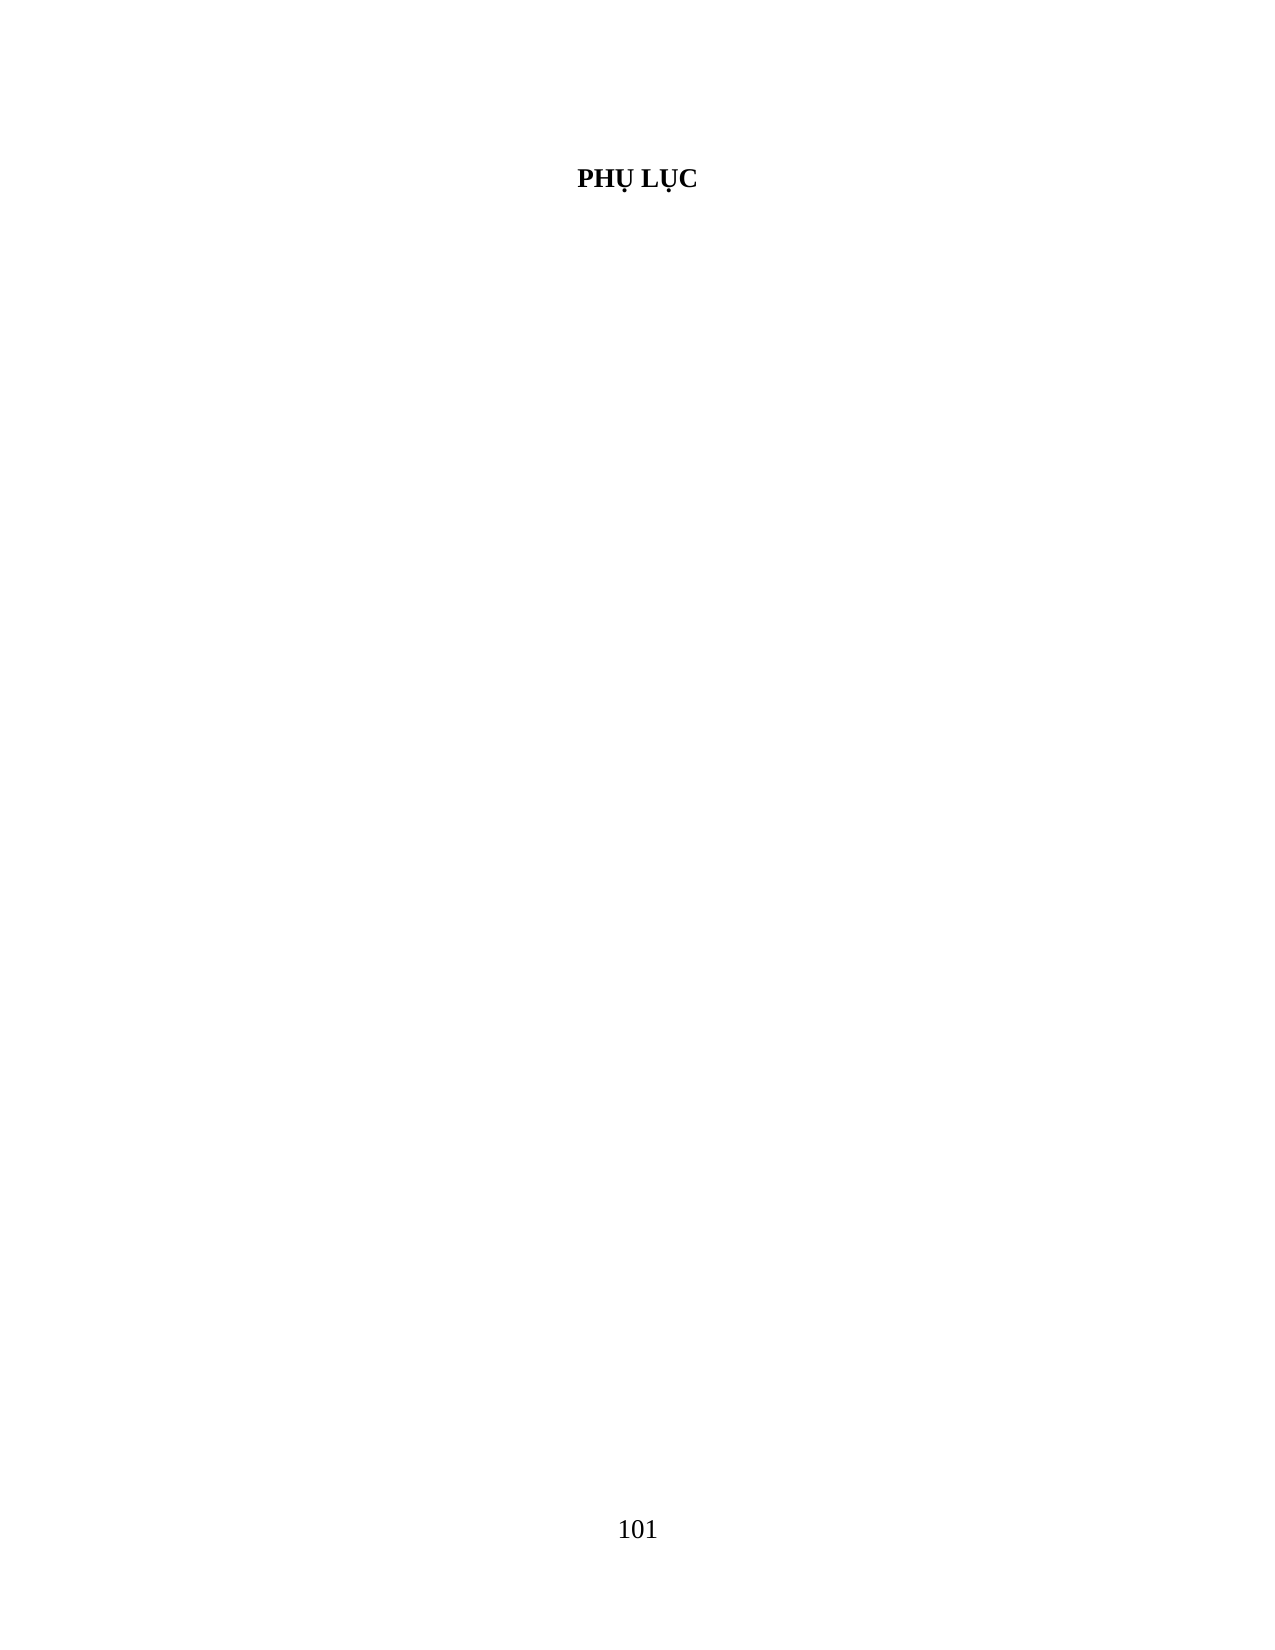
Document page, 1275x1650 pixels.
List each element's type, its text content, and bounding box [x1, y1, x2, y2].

text PHỤ LỤC [150, 162, 1125, 194]
